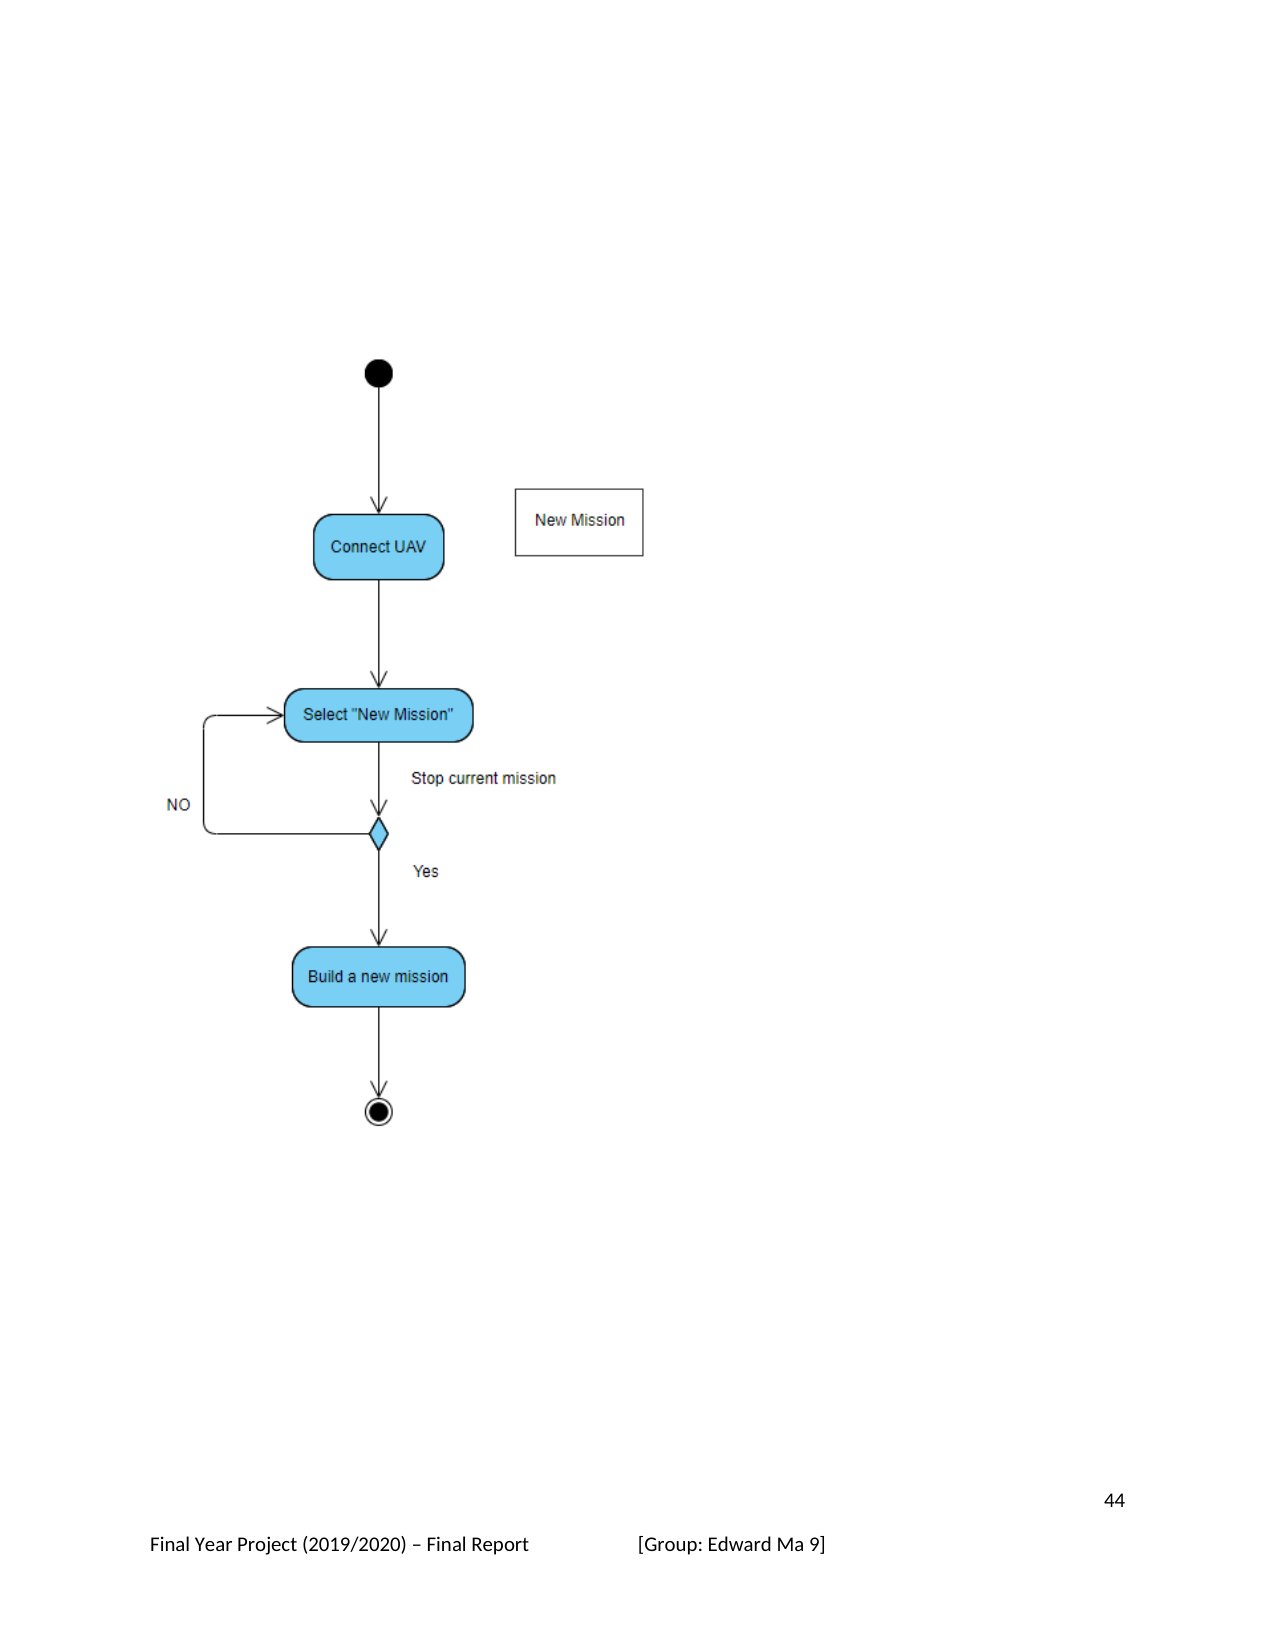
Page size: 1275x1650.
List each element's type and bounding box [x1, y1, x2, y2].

picture [150, 322, 661, 1174]
